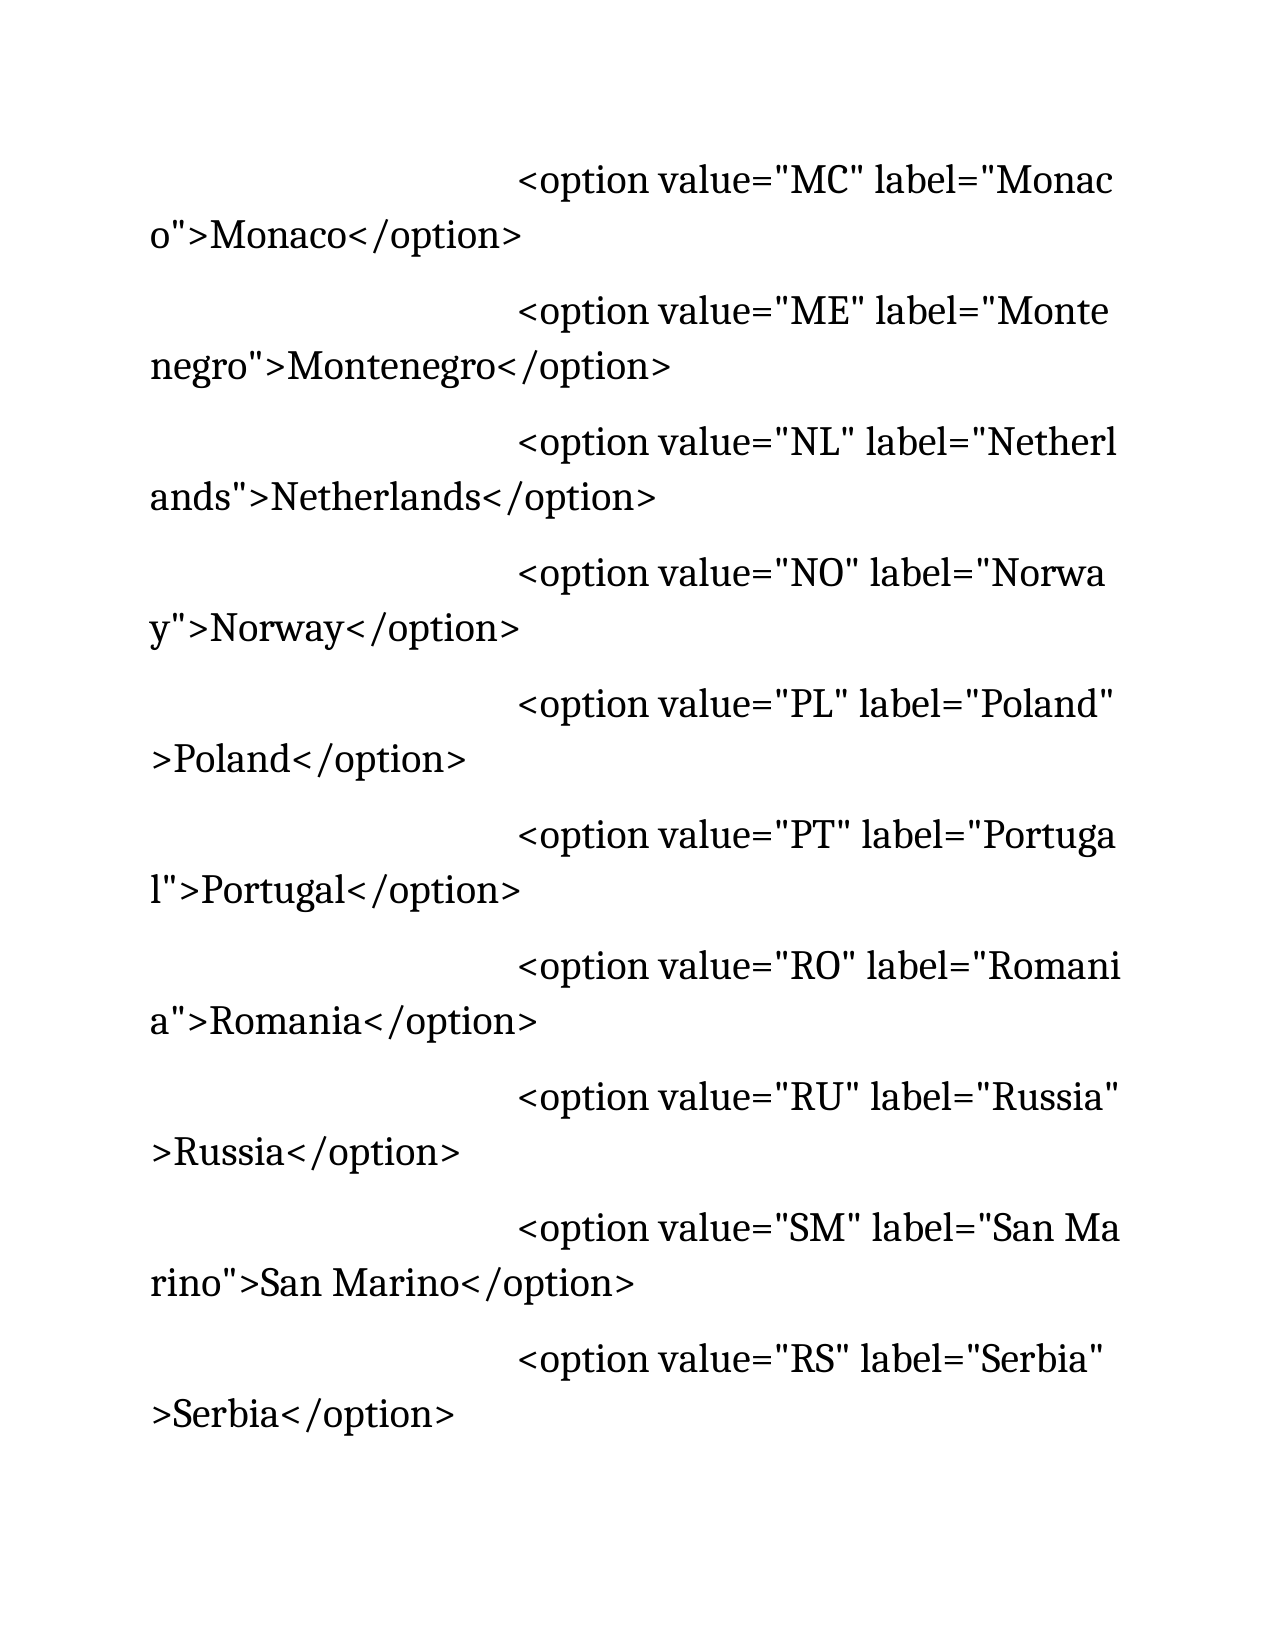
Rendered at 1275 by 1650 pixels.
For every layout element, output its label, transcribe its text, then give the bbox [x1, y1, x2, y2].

text <option value="SM" label="San Marino">San Marino</option> [150, 1204, 1125, 1307]
text <option value="NL" label="Netherlands">Netherlands</option> [150, 418, 1125, 521]
text <option value="RU" label="Russia">Russia</option> [150, 1073, 1125, 1176]
text <option value="RO" label="Romania">Romania</option> [150, 942, 1125, 1045]
text <option value="RS" label="Serbia">Serbia</option> [150, 1335, 1125, 1438]
text <option value="ME" label="Montenegro">Montenegro</option> [150, 287, 1125, 390]
text <option value="MC" label="Monaco">Monaco</option> [150, 156, 1125, 259]
text <option value="PL" label="Poland">Poland</option> [150, 680, 1125, 783]
text <option value="NO" label="Norway">Norway</option> [150, 549, 1125, 652]
text <option value="PT" label="Portugal">Portugal</option> [150, 811, 1125, 914]
